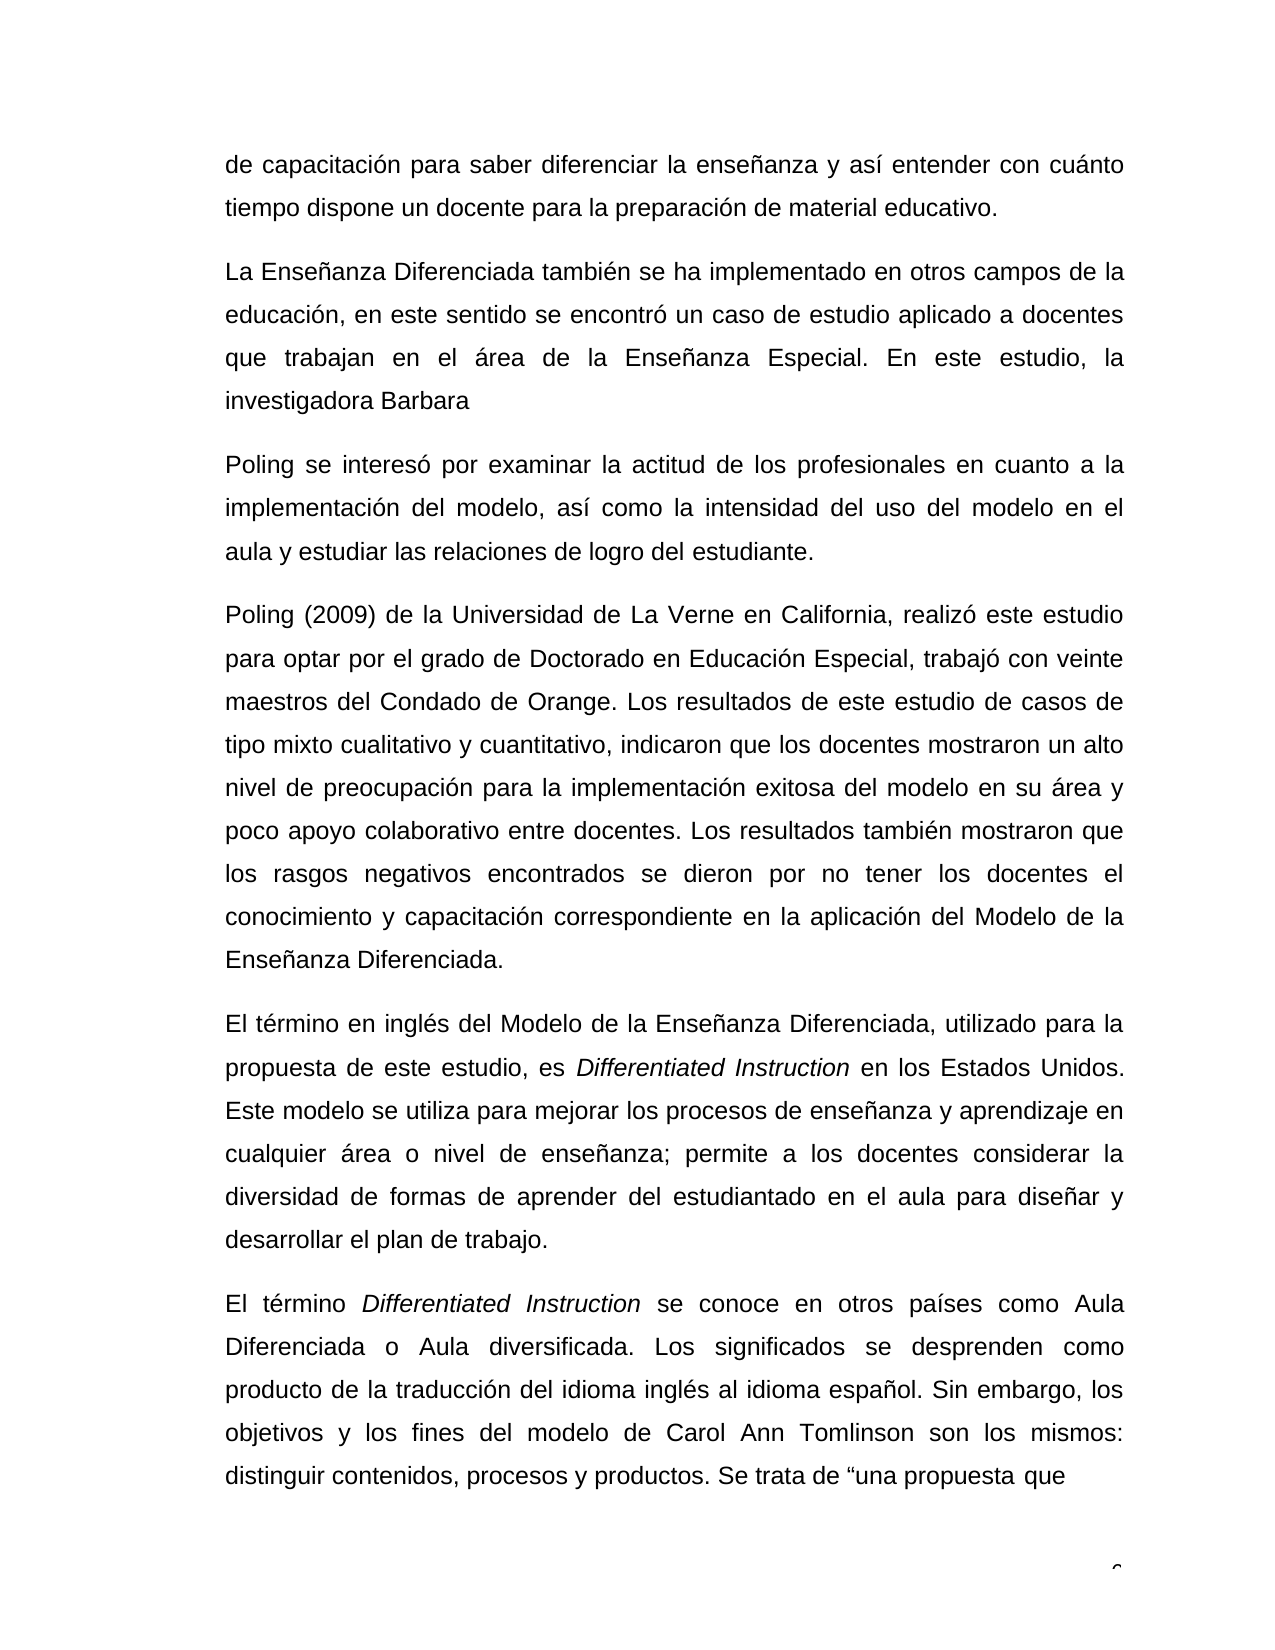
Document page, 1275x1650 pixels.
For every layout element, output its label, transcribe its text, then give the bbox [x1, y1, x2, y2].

text La Enseñanza Diferenciada también se ha implementado en otros campos de la educación, en este sentido se encontró un caso de estudio aplicado a docentes que trabajan en el área de la Enseñanza Especial. En este estudio, la investigadora Barbara [225, 257, 1126, 415]
text de capacitación para saber diferenciar la enseñanza y así entender con cuánto tiempo dispone un docente para la preparación de material educativo. [225, 150, 1126, 222]
text Poling se interesó por examinar la actitud de los profesionales en cuanto a la implementación del modelo, así como la intensidad del uso del modelo en el aula y estudiar las relaciones de logro del estudiante. [225, 450, 1126, 565]
text El término Differentiated Instruction se conoce en otros países como Aula Diferenciada o Aula diversificada. Los significados se desprenden como producto de la traducción del idioma inglés al idioma español. Sin embargo, los objetivos y los fines del modelo de Carol Ann Tomlinson son los mismos: distinguir contenidos, procesos y productos. Se trata de “una propuesta que [225, 1289, 1126, 1490]
text Poling (2009) de la Universidad de La Verne en California, realizó este estudio para optar por el grado de Doctorado en Educación Especial, trabajó con veinte maestros del Condado de Orange. Los resultados de este estudio de casos de tipo mixto cualitativo y cuantitativo, indicaron que los docentes mostraron un alto nivel de preocupación para la implementación exitosa del modelo en su área y poco apoyo colaborativo entre docentes. Los resultados también mostraron que los rasgos negativos encontrados se dieron por no tener los docentes el conocimiento y capacitación correspondiente en la aplicación del Modelo de la Enseñanza Diferenciada. [225, 600, 1126, 974]
text El término en inglés del Modelo de la Enseñanza Diferenciada, utilizado para la propuesta de este estudio, es Differentiated Instruction en los Estados Unidos. Este modelo se utiliza para mejorar los procesos de enseñanza y aprendizaje en cualquier área o nivel de enseñanza; permite a los docentes considerar la diversidad de formas de aprender del estudiantado en el aula para diseñar y desarrollar el plan de trabajo. [225, 1009, 1126, 1254]
